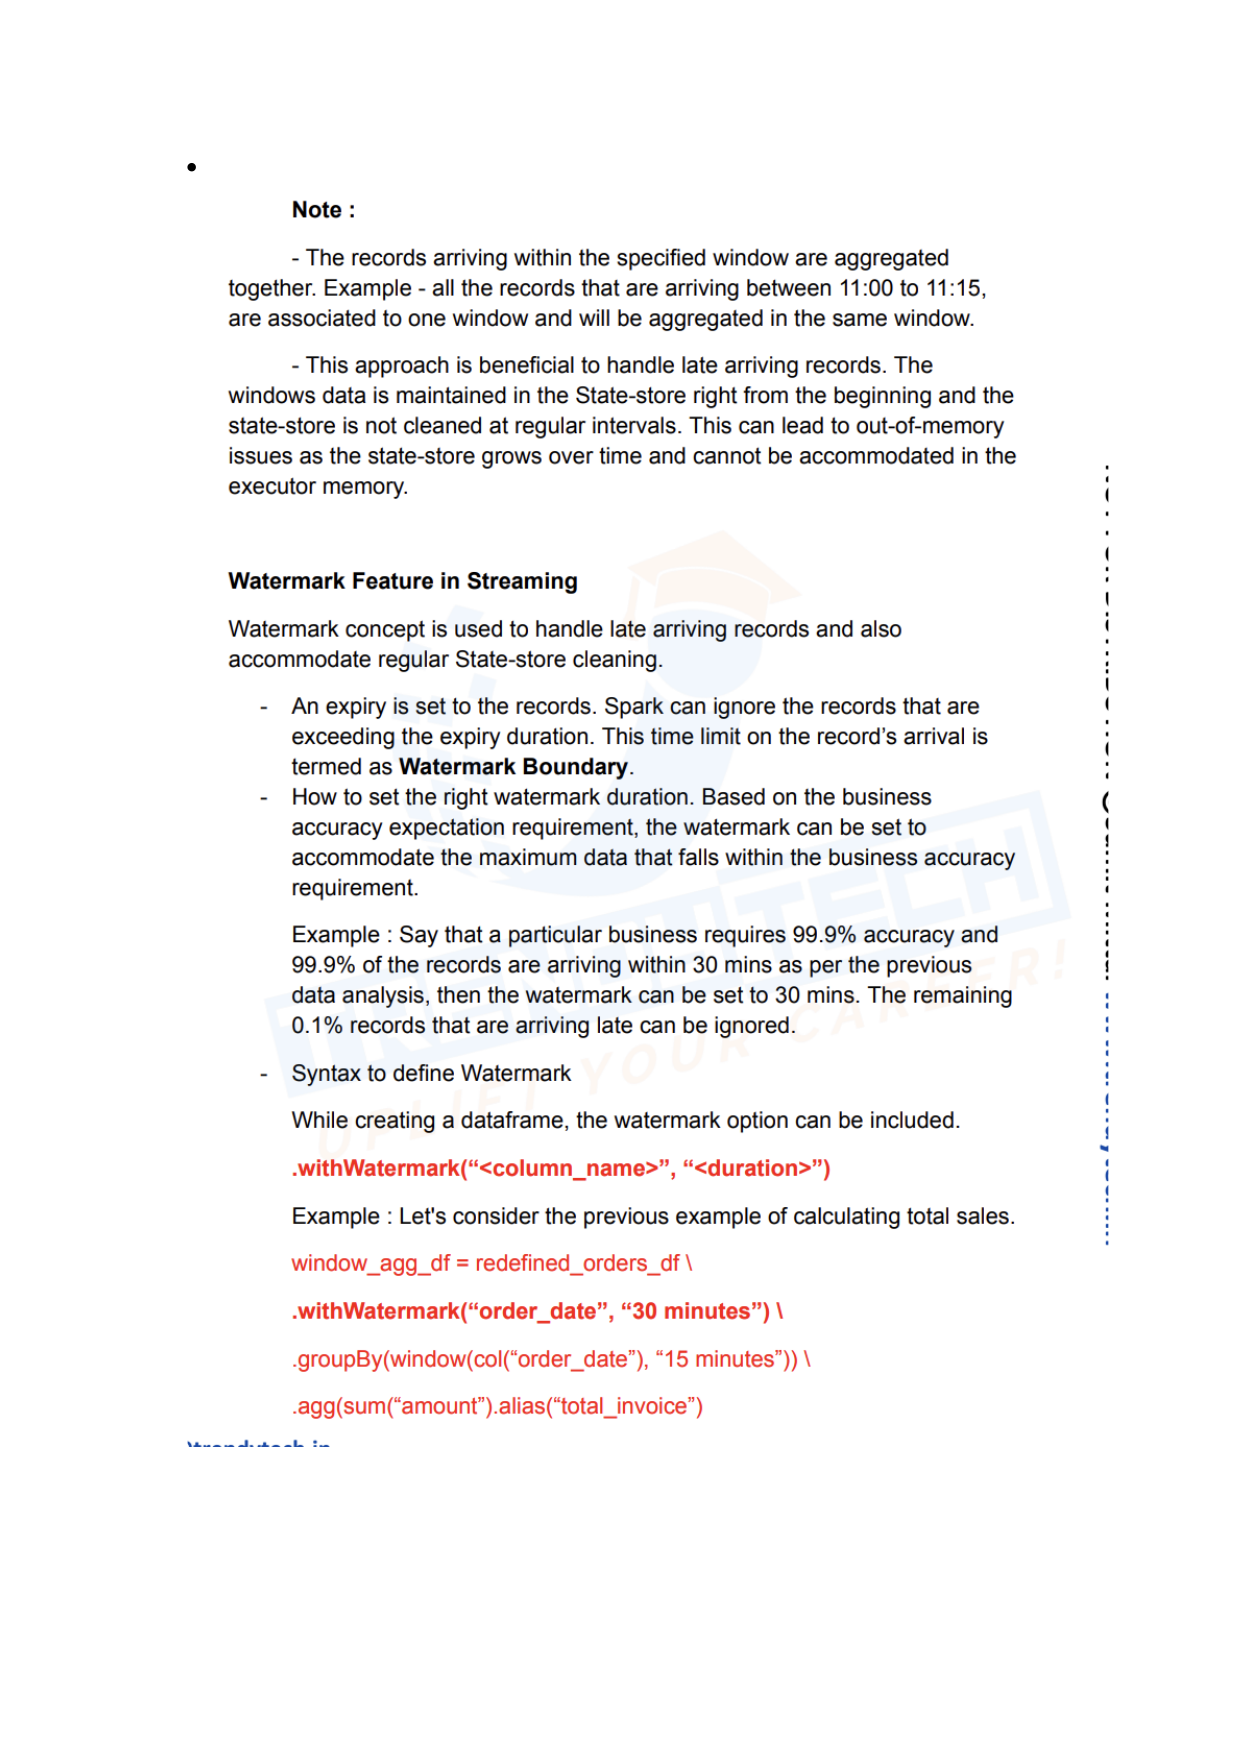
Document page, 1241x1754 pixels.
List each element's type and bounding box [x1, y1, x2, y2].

picture [187, 184, 1109, 1447]
